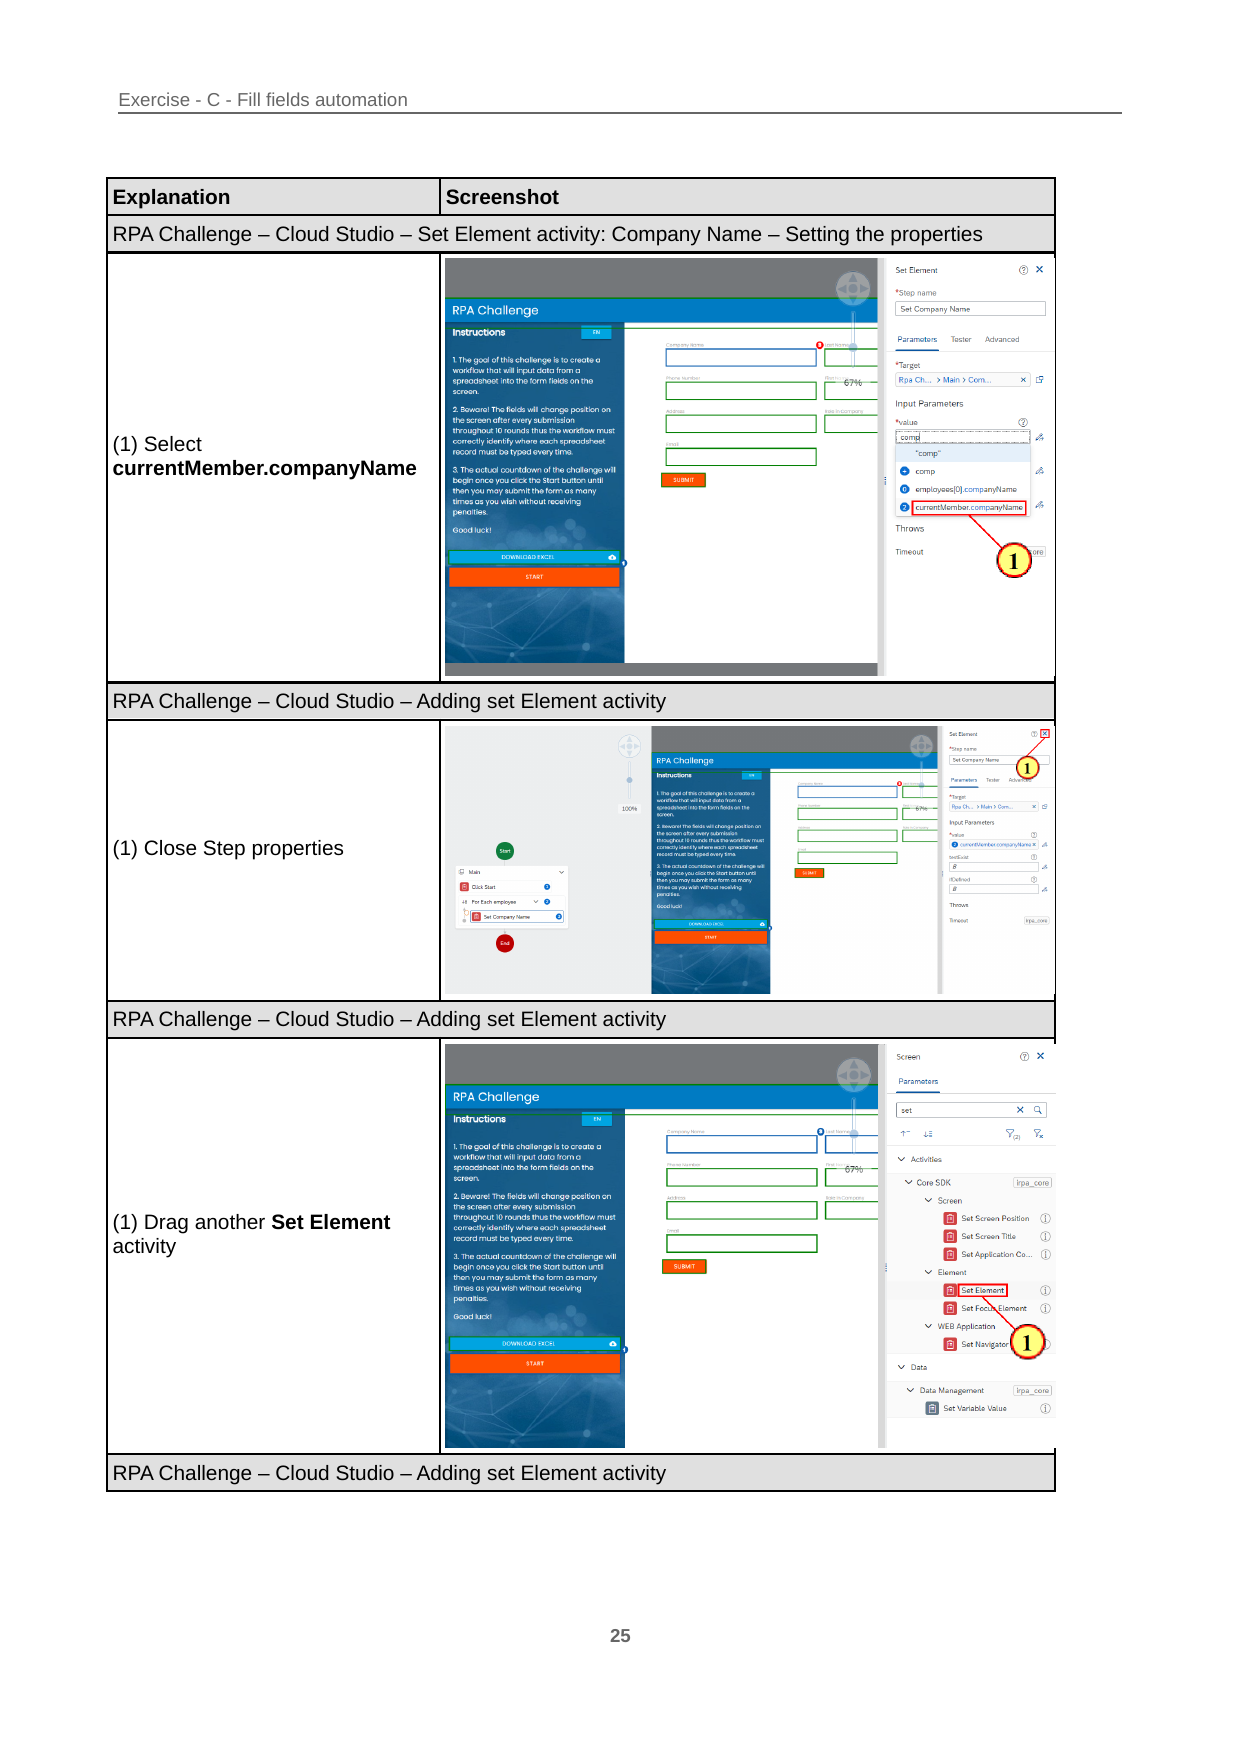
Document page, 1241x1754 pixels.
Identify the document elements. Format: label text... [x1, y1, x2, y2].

table_header Explanation [108, 179, 439, 214]
table_cell (1) Close Step properties [108, 721, 439, 999]
table_header Screenshot [441, 179, 1054, 214]
table_cell (1) Select currentMember.companyName [108, 254, 439, 681]
table_cell RPA Challenge – Cloud Studio – Set Element activity: Company Name – Setting the properties [108, 216, 1054, 251]
table_cell RPA Challenge – Cloud Studio – Adding set Element activity [108, 1002, 1054, 1037]
picture [445, 258, 1055, 676]
table_cell RPA Challenge – Cloud Studio – Adding set Element activity [108, 684, 1054, 718]
picture [445, 726, 1055, 994]
table_cell [441, 254, 1054, 681]
table_cell (1) Drag another Set Element activity [108, 1039, 439, 1453]
table_cell [441, 1039, 1054, 1453]
table_cell RPA Challenge – Cloud Studio – Adding set Element activity [108, 1455, 1054, 1490]
picture [445, 1044, 1056, 1448]
table_cell [441, 721, 1054, 999]
